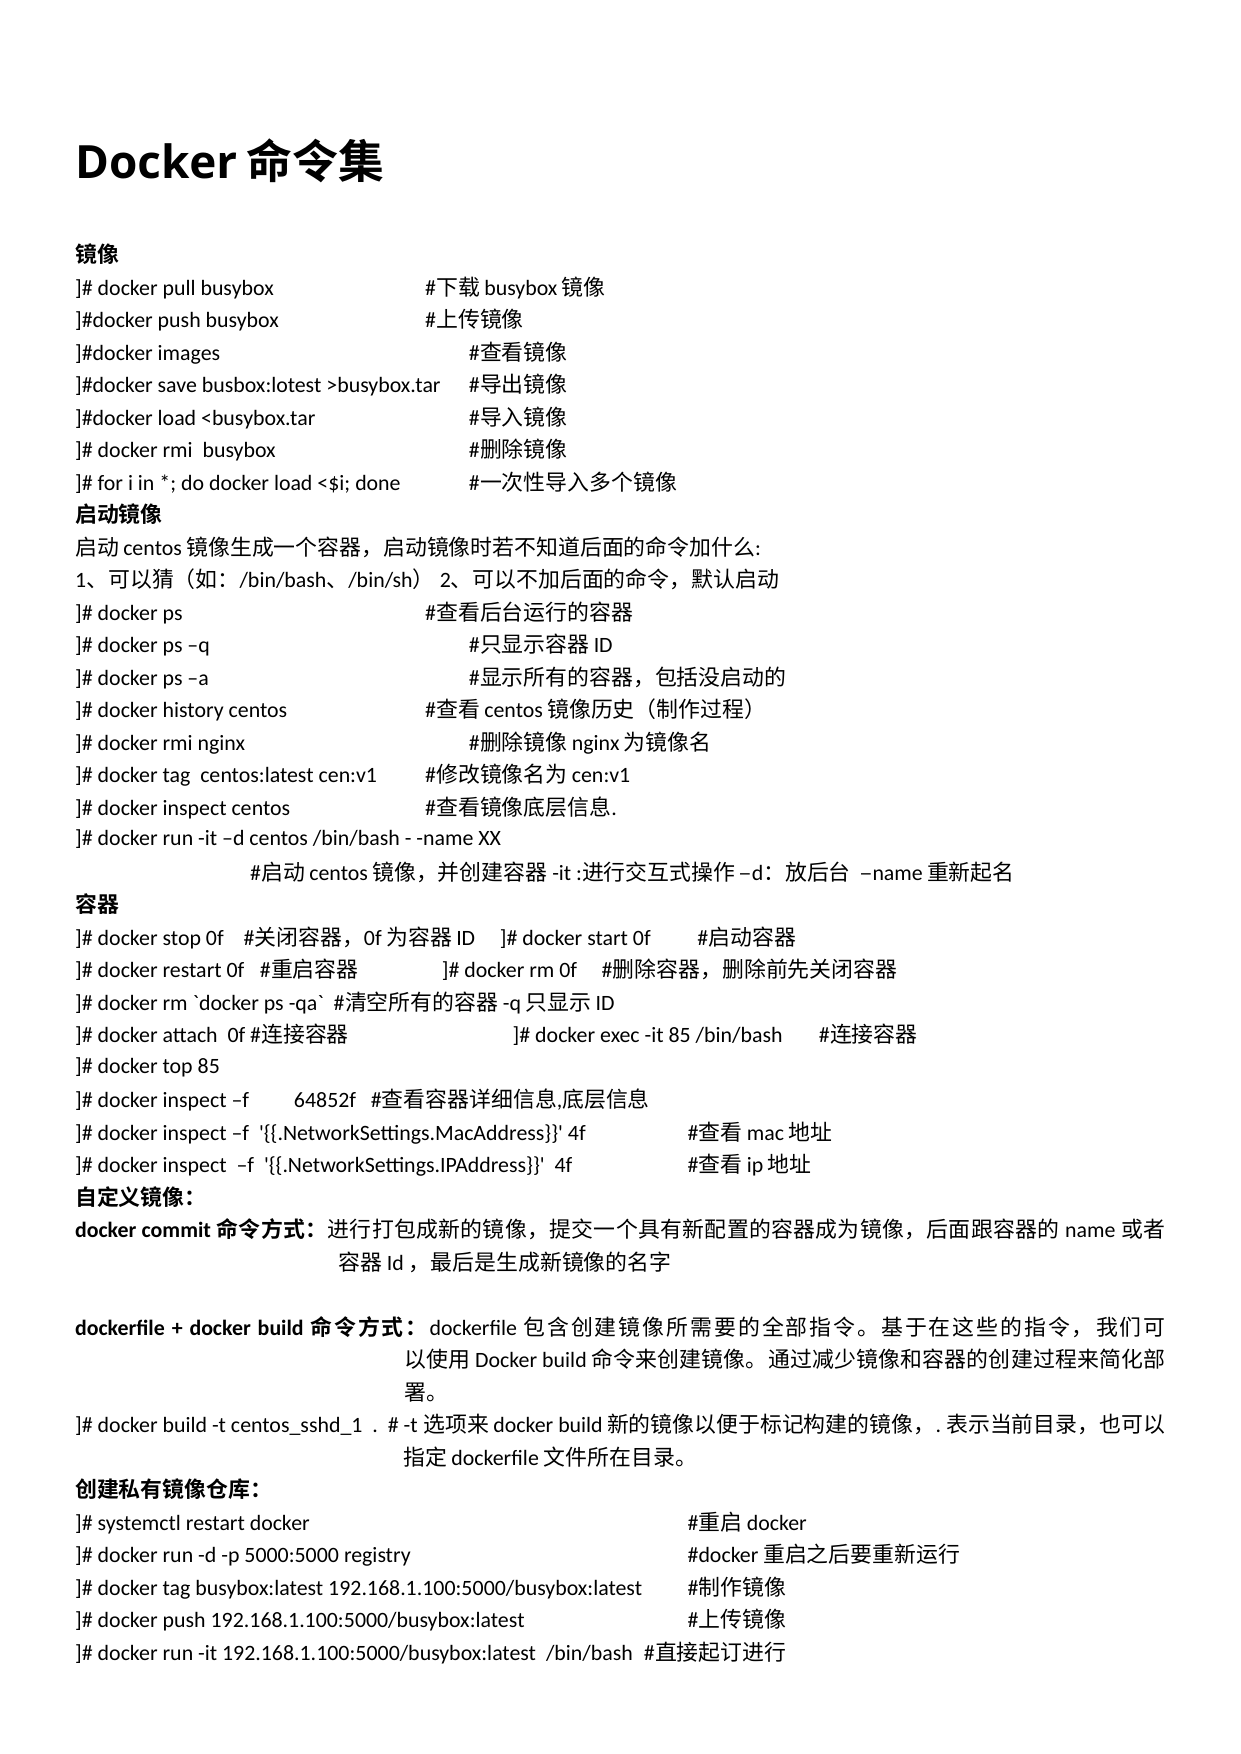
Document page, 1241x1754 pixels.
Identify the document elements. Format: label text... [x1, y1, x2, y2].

text 创建私有镜像仓库： [75, 1472, 1165, 1504]
text ]# docker tag busybox:latest 192.168.1.100:5000/busybox:latest #制作镜像 [75, 1569, 1165, 1602]
text ]# docker inspect centos #查看镜像底层信息. [75, 789, 1165, 822]
text ]# docker run -it 192.168.1.100:5000/busybox:latest /bin/bash #直接起订进行 [75, 1634, 1165, 1667]
text ]# docker run -d -p 5000:5000 registry #docker重启之后要重新运行 [75, 1537, 1165, 1569]
text ]# docker rmi nginx #删除镜像nginx为镜像名 [75, 724, 1165, 757]
text ]# for i in *; do docker load <$i; done #一次性导入多个镜像 [75, 464, 1165, 497]
text ]#docker load <busybox.tar #导入镜像 [75, 399, 1165, 432]
text ]# docker pull busybox #下载busybox镜像 [75, 269, 1165, 302]
text ]# docker ps #查看后台运行的容器 [75, 594, 1165, 627]
text ]#docker images #查看镜像 [75, 334, 1165, 367]
text ]# docker stop 0f #关闭容器，0f为容器ID ]# docker start 0f #启动容器 [75, 919, 1165, 952]
text ]#docker push busybox #上传镜像 [75, 302, 1165, 334]
text ]# docker restart 0f #重启容器 ]# docker rm 0f #删除容器，删除前先关闭容器 [75, 952, 1165, 984]
text ]# docker ps –q #只显示容器ID [75, 627, 1165, 659]
text ]# docker rm `docker ps -qa` #清空所有的容器 -q只显示ID [75, 984, 1165, 1017]
text ]# docker history centos #查看centos镜像历史（制作过程） [75, 692, 1165, 724]
subtitle Docker命令集 [75, 110, 1165, 207]
text docker commit 命令方式：进行打包成新的镜像，提交一个具有新配置的容器成为镜像，后面跟容器的name 或者容器Id ，最后是生成新镜像的名字 [75, 1212, 1165, 1277]
text ]# docker inspect –f 64852f #查看容器详细信息,底层信息 [75, 1082, 1165, 1114]
text 自定义镜像： [75, 1179, 1165, 1212]
text ]# docker build -t centos_sshd_1 . # -t 选项来docker build新的镜像以便于标记构建的镜像，. 表示当前目录，也可以指定dockerfile 文件所在目录。 [75, 1407, 1165, 1472]
text 启动镜像 [75, 497, 1165, 529]
text 1、可以猜（如：/bin/bash、/bin/sh） 2、可以不加后面的命令，默认启动 [75, 562, 1165, 594]
text ]# docker inspect –f '{{.NetworkSettings.IPAddress}}' 4f #查看ip地址 [75, 1147, 1165, 1179]
text ]# docker push 192.168.1.100:5000/busybox:latest #上传镜像 [75, 1602, 1165, 1634]
text 镜像 [75, 237, 1165, 269]
text ]# systemctl restart docker #重启docker [75, 1504, 1165, 1537]
text 容器 [75, 887, 1165, 919]
text ]# docker ps –a #显示所有的容器，包括没启动的 [75, 659, 1165, 692]
text ]# docker run -it –d centos /bin/bash - -name XX [75, 822, 1165, 854]
text 启动centos镜像生成一个容器，启动镜像时若不知道后面的命令加什么: [75, 529, 1165, 562]
text dockerfile + docker build命令方式：dockerfile包含创建镜像所需要的全部指令。基于在这些的指令，我们可 以使用Docker build命令来创建镜像。通过减少镜像和容器的创建过程来简化部署。 [75, 1309, 1165, 1407]
text ]# docker rmi busybox #删除镜像 [75, 432, 1165, 464]
text ]# docker tag centos:latest cen:v1 #修改镜像名为cen:v1 [75, 757, 1165, 789]
text ]# docker inspect –f '{{.NetworkSettings.MacAddress}}' 4f #查看mac地址 [75, 1114, 1165, 1147]
text ]# docker attach 0f #连接容器 ]# docker exec -it 85 /bin/bash #连接容器 [75, 1017, 1165, 1049]
text ]# docker top 85 [75, 1049, 1165, 1082]
text ]#docker save busbox:lotest >busybox.tar #导出镜像 [75, 367, 1165, 399]
text #启动centos镜像，并创建容器 -it :进行交互式操作 –d：放后台 –name重新起名 [206, 854, 1165, 887]
